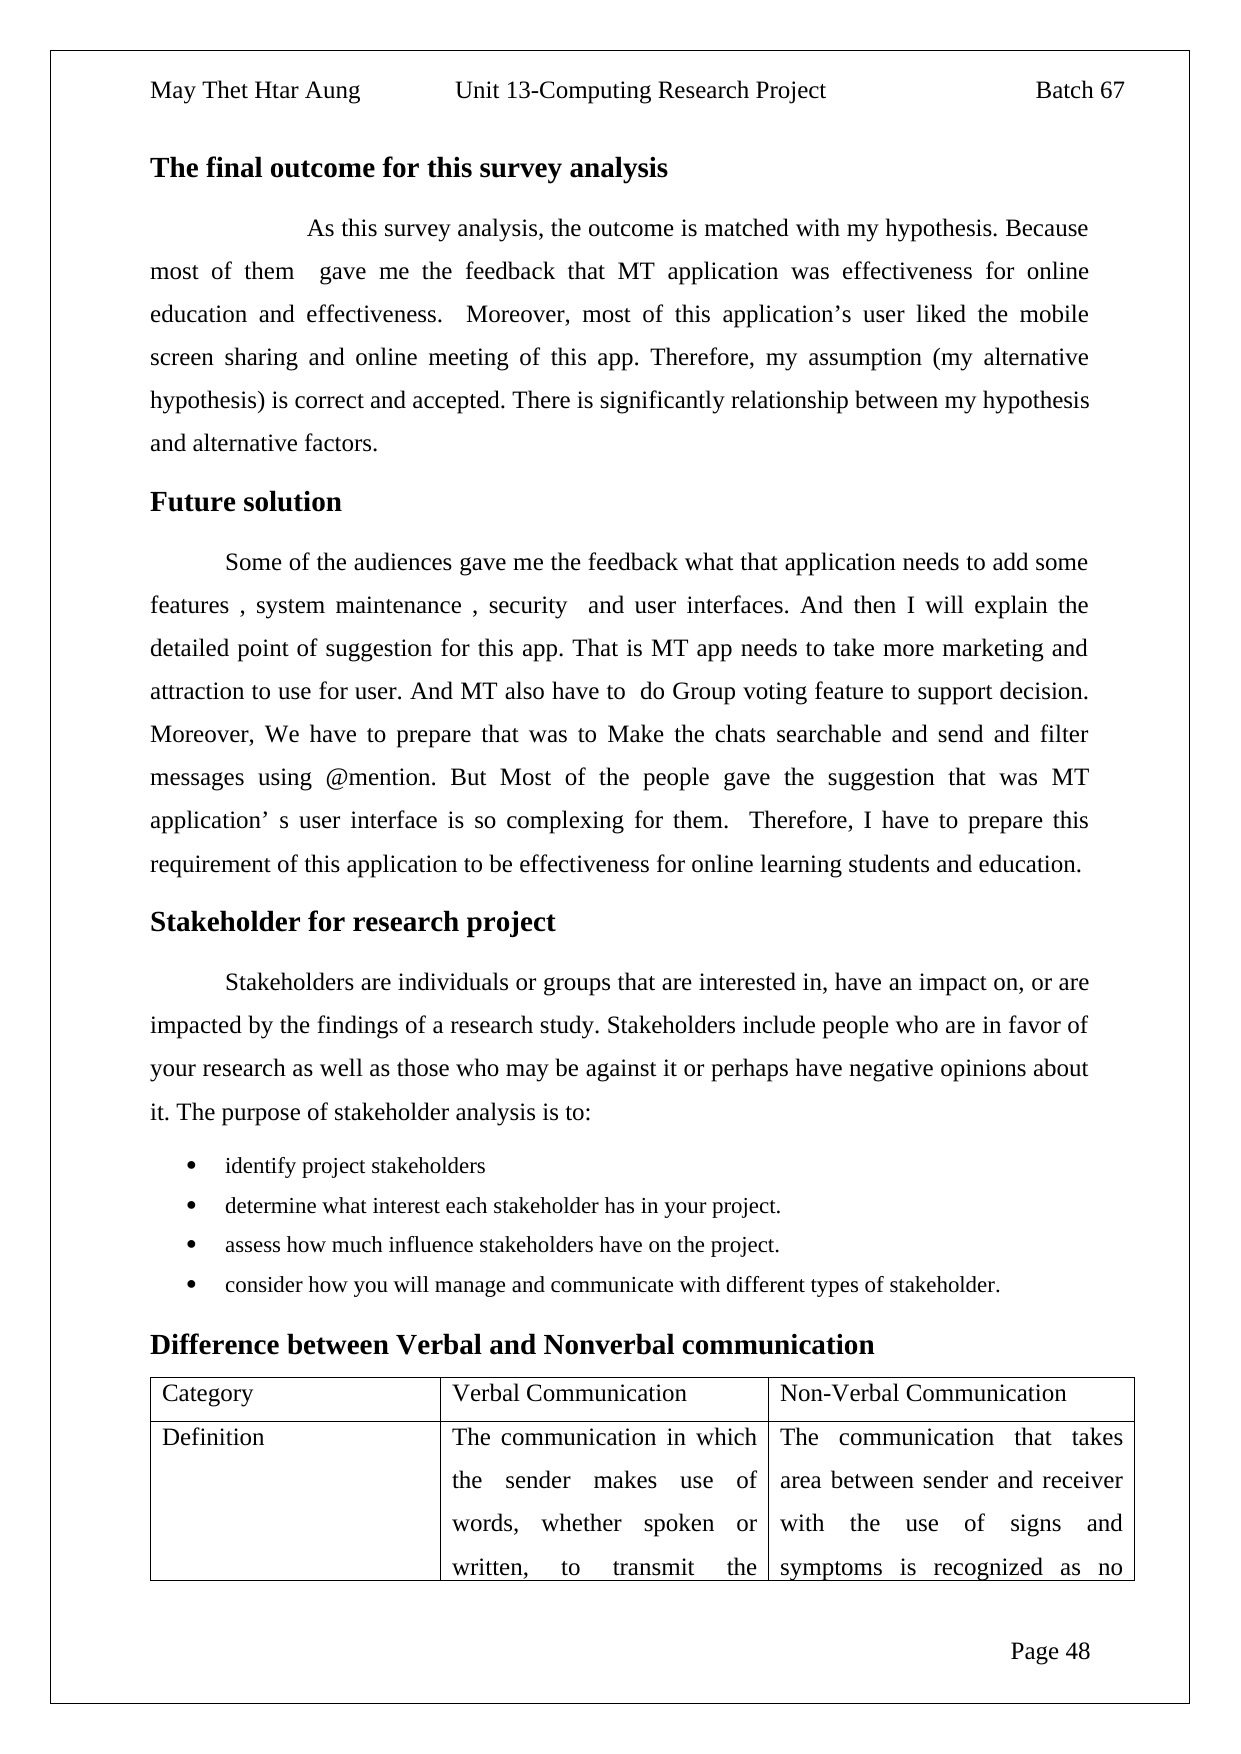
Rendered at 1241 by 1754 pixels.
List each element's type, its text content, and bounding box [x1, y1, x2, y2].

list determine what interest each stakeholder has in your project. [187, 1192, 1090, 1218]
list identify project stakeholders [187, 1152, 1090, 1178]
text Stakeholders are individuals or groups that are interested in, have an impact on, or are impacted by the findings of a research study. Stakeholders include people who are in favor of your research as well as those who may be against it or perhaps have negative opinions about it. The purpose of stakeholder analysis is to: [150, 967, 1090, 1125]
table_header Verbal Communication [441, 1378, 768, 1421]
table_header Non-Verbal Communication [769, 1378, 1134, 1421]
text As this survey analysis, the outcome is matched with my hypothesis. Because most of them gave me the feedback that MT application was effectiveness for online education and effectiveness. Moreover, most of this application’s user liked the mobile screen sharing and online meeting of this app. Therefore, my assumption (my alternative hypothesis) is correct and accepted. There is significantly relationship between my hypothesis and alternative factors. [150, 213, 1090, 457]
list assess how much influence stakeholders have on the project. [187, 1231, 1090, 1257]
table_header Category [151, 1378, 440, 1421]
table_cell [769, 1422, 1134, 1580]
text Some of the audiences gave me the feedback what that application needs to add some features , system maintenance , security and user interfaces. And then I will explain the detailed point of suggestion for this app. That is MT app needs to take more marketing and attraction to use for user. And MT also have to do Group voting feature to support decision. Moreover, We have to prepare that was to Make the chats searchable and send and filter messages using @mention. But Most of the people gave the suggestion that was MT application’ s user interface is so complexing for them. Therefore, I have to prepare this requirement of this application to be effectiveness for online learning students and education. [150, 547, 1090, 877]
list consider how you will manage and communicate with different types of stakeholder. [187, 1271, 1090, 1297]
subtitle Future solution [150, 484, 1090, 518]
subtitle The final outcome for this survey analysis [150, 150, 1090, 183]
table_cell Definition [151, 1422, 440, 1580]
subtitle Difference between Verbal and Nonverbal communication [150, 1327, 1090, 1360]
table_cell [441, 1422, 768, 1580]
subtitle Stakeholder for research project [150, 904, 1090, 938]
